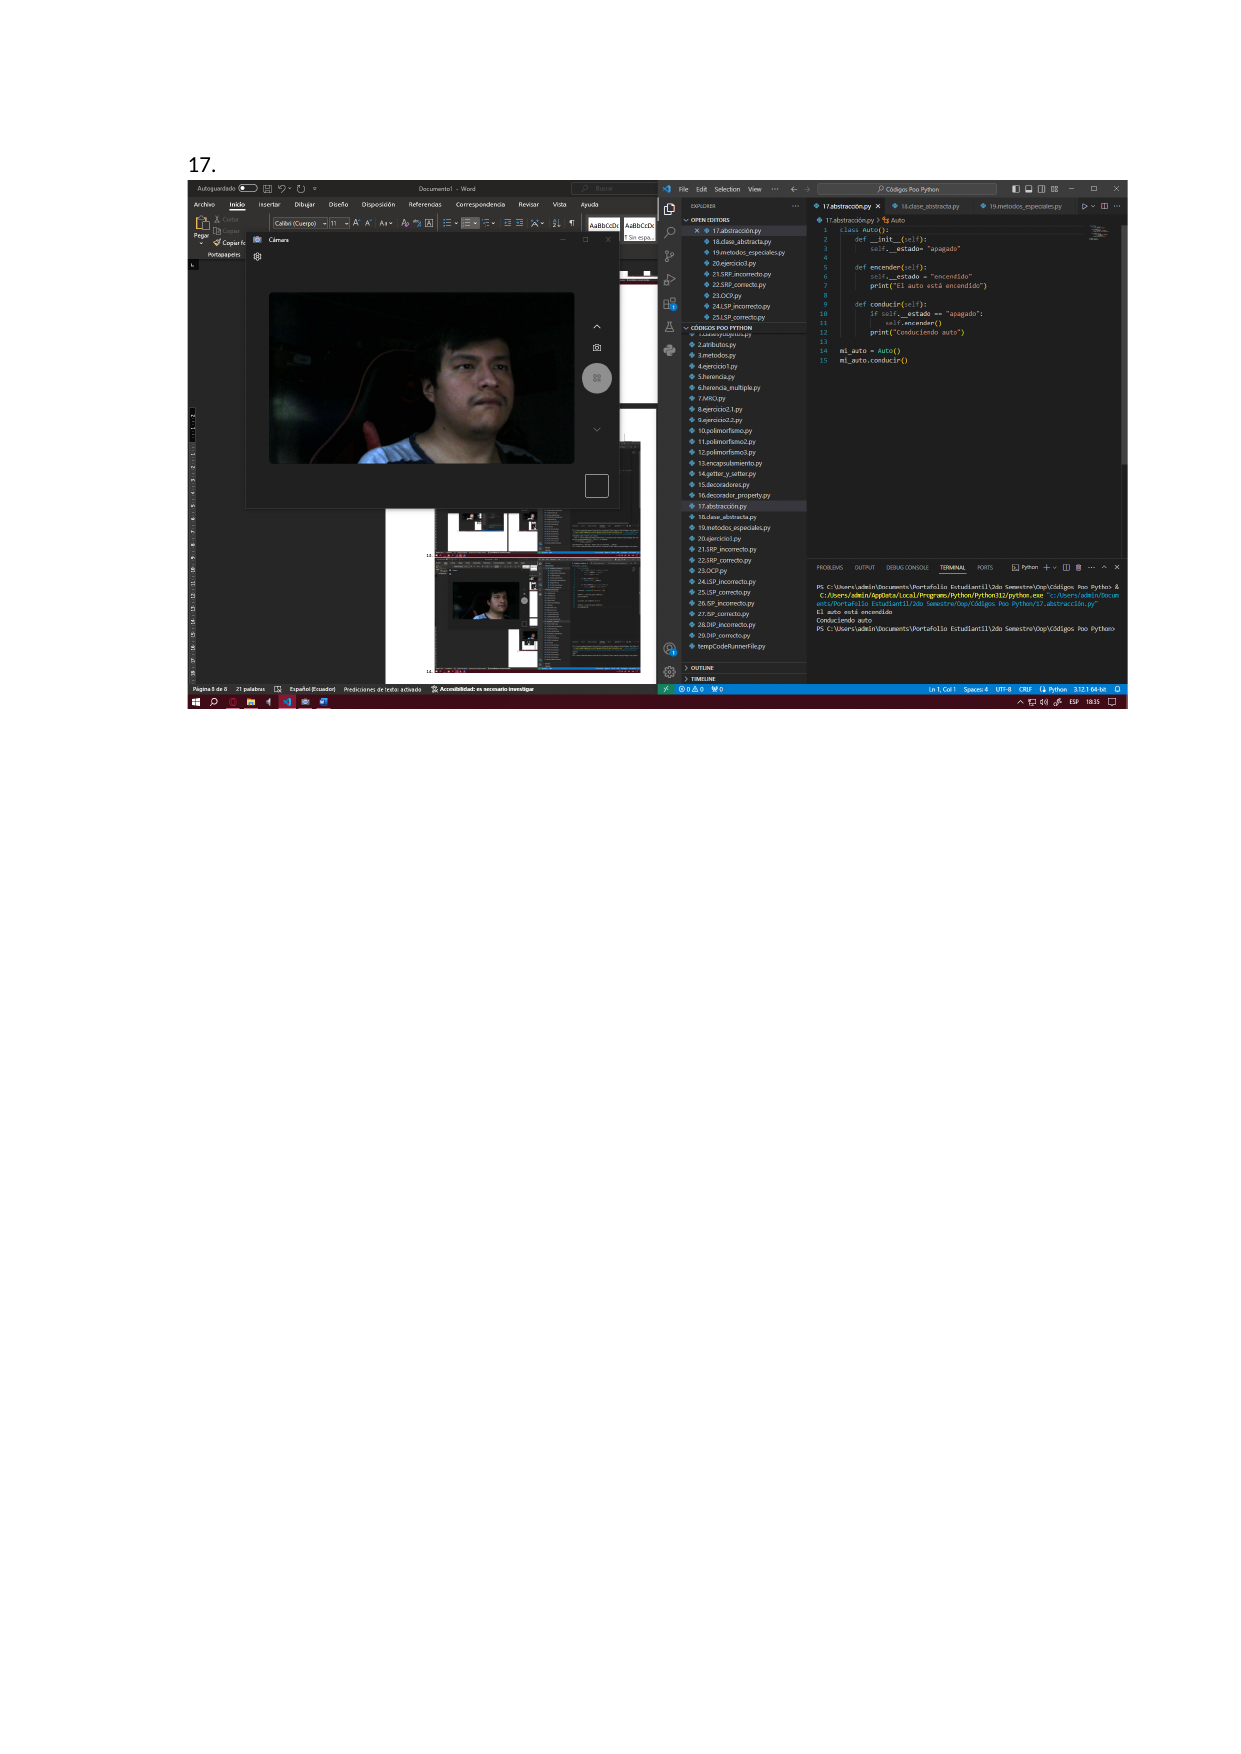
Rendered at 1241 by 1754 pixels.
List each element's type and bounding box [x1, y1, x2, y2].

picture [187, 180, 1128, 709]
